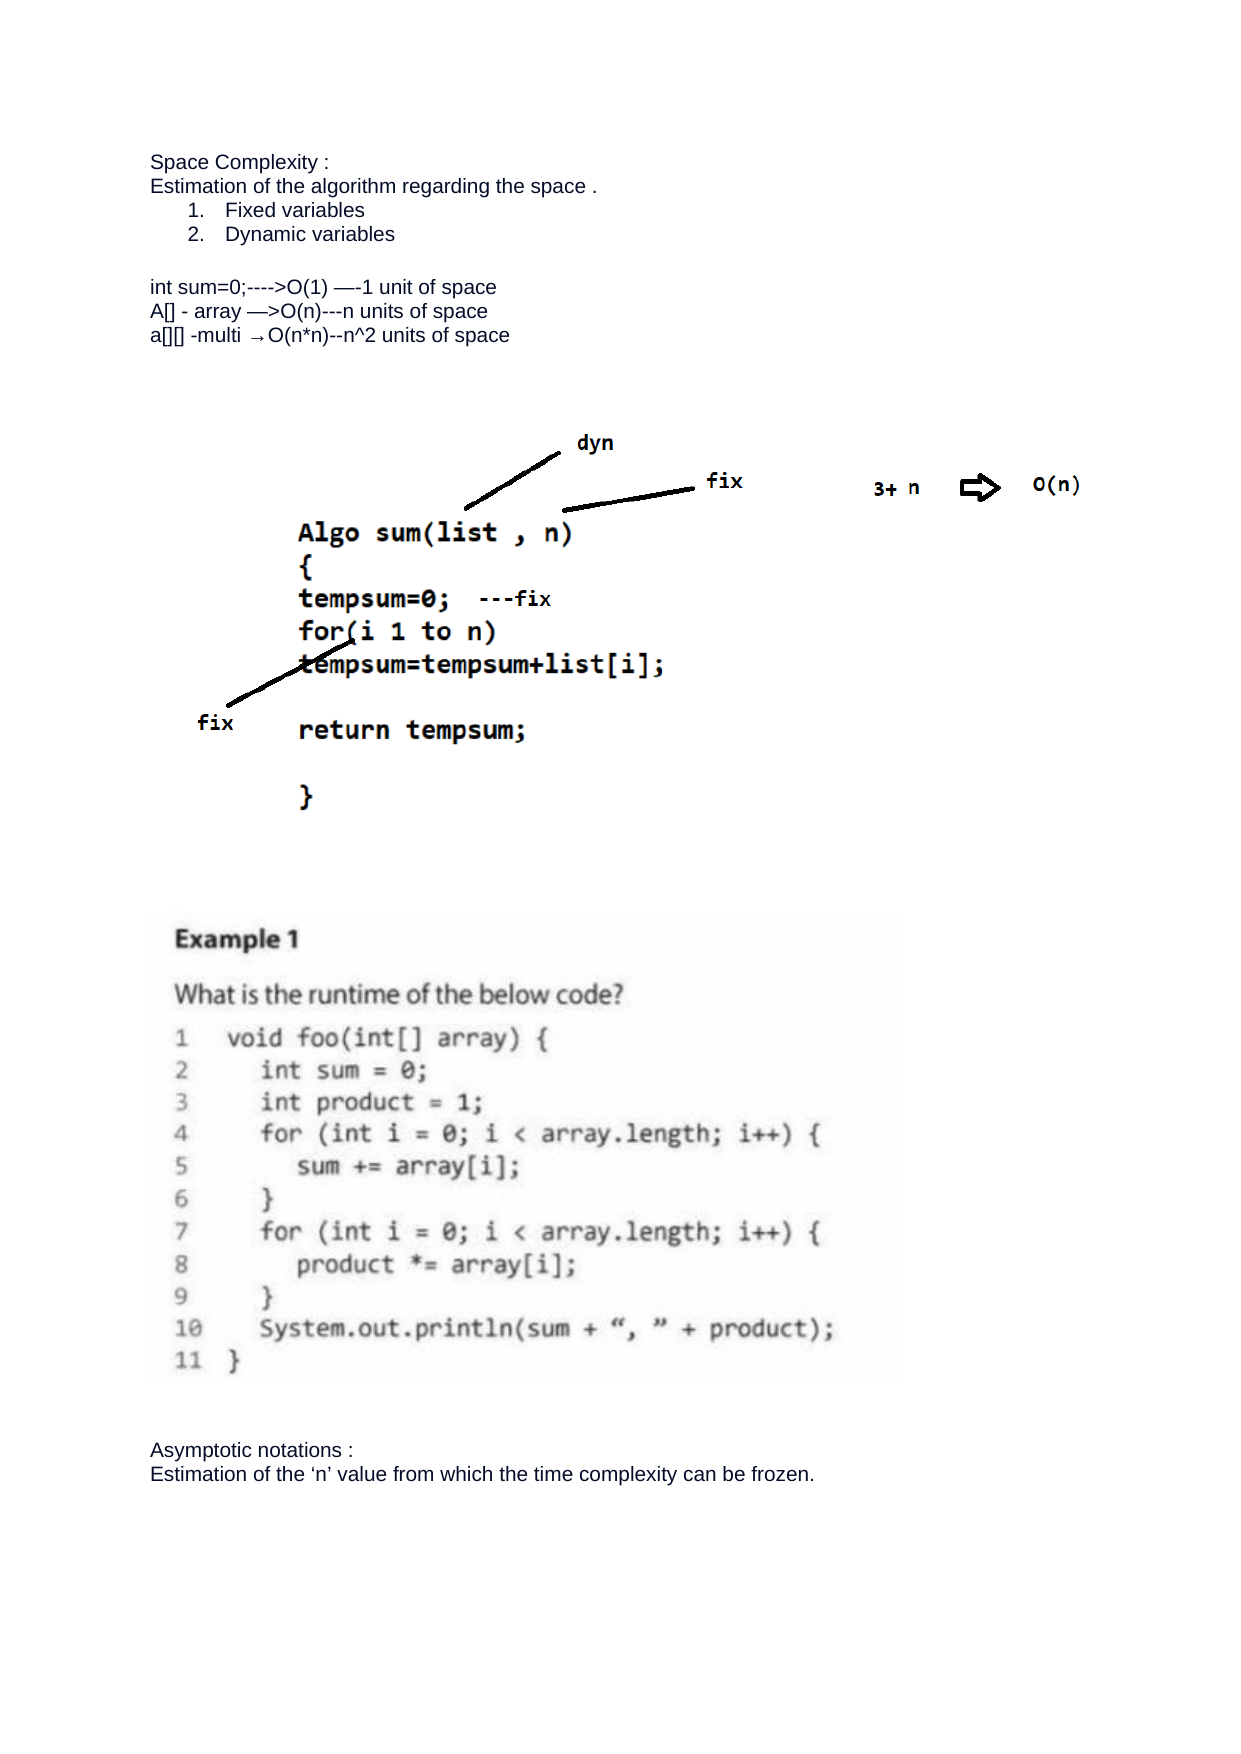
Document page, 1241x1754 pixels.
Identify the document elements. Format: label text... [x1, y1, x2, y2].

text Space Complexity : [150, 150, 1090, 174]
text int sum=0;---->O(1) —-1 unit of space [150, 274, 1090, 298]
list Dynamic variables [187, 222, 1090, 246]
text A[] - array —>O(n)---n units of space [150, 298, 1090, 322]
text Estimation of the algorithm regarding the space . [150, 174, 1090, 198]
picture [150, 375, 1125, 883]
text Asymptotic notations : [150, 1437, 1090, 1461]
list Fixed variables [187, 198, 1090, 222]
text Estimation of the ‘n’ value from which the time complexity can be frozen. [150, 1461, 1090, 1485]
picture [150, 911, 901, 1384]
text a[][] -multi →O(n*n)--n^2 units of space [150, 322, 1090, 346]
